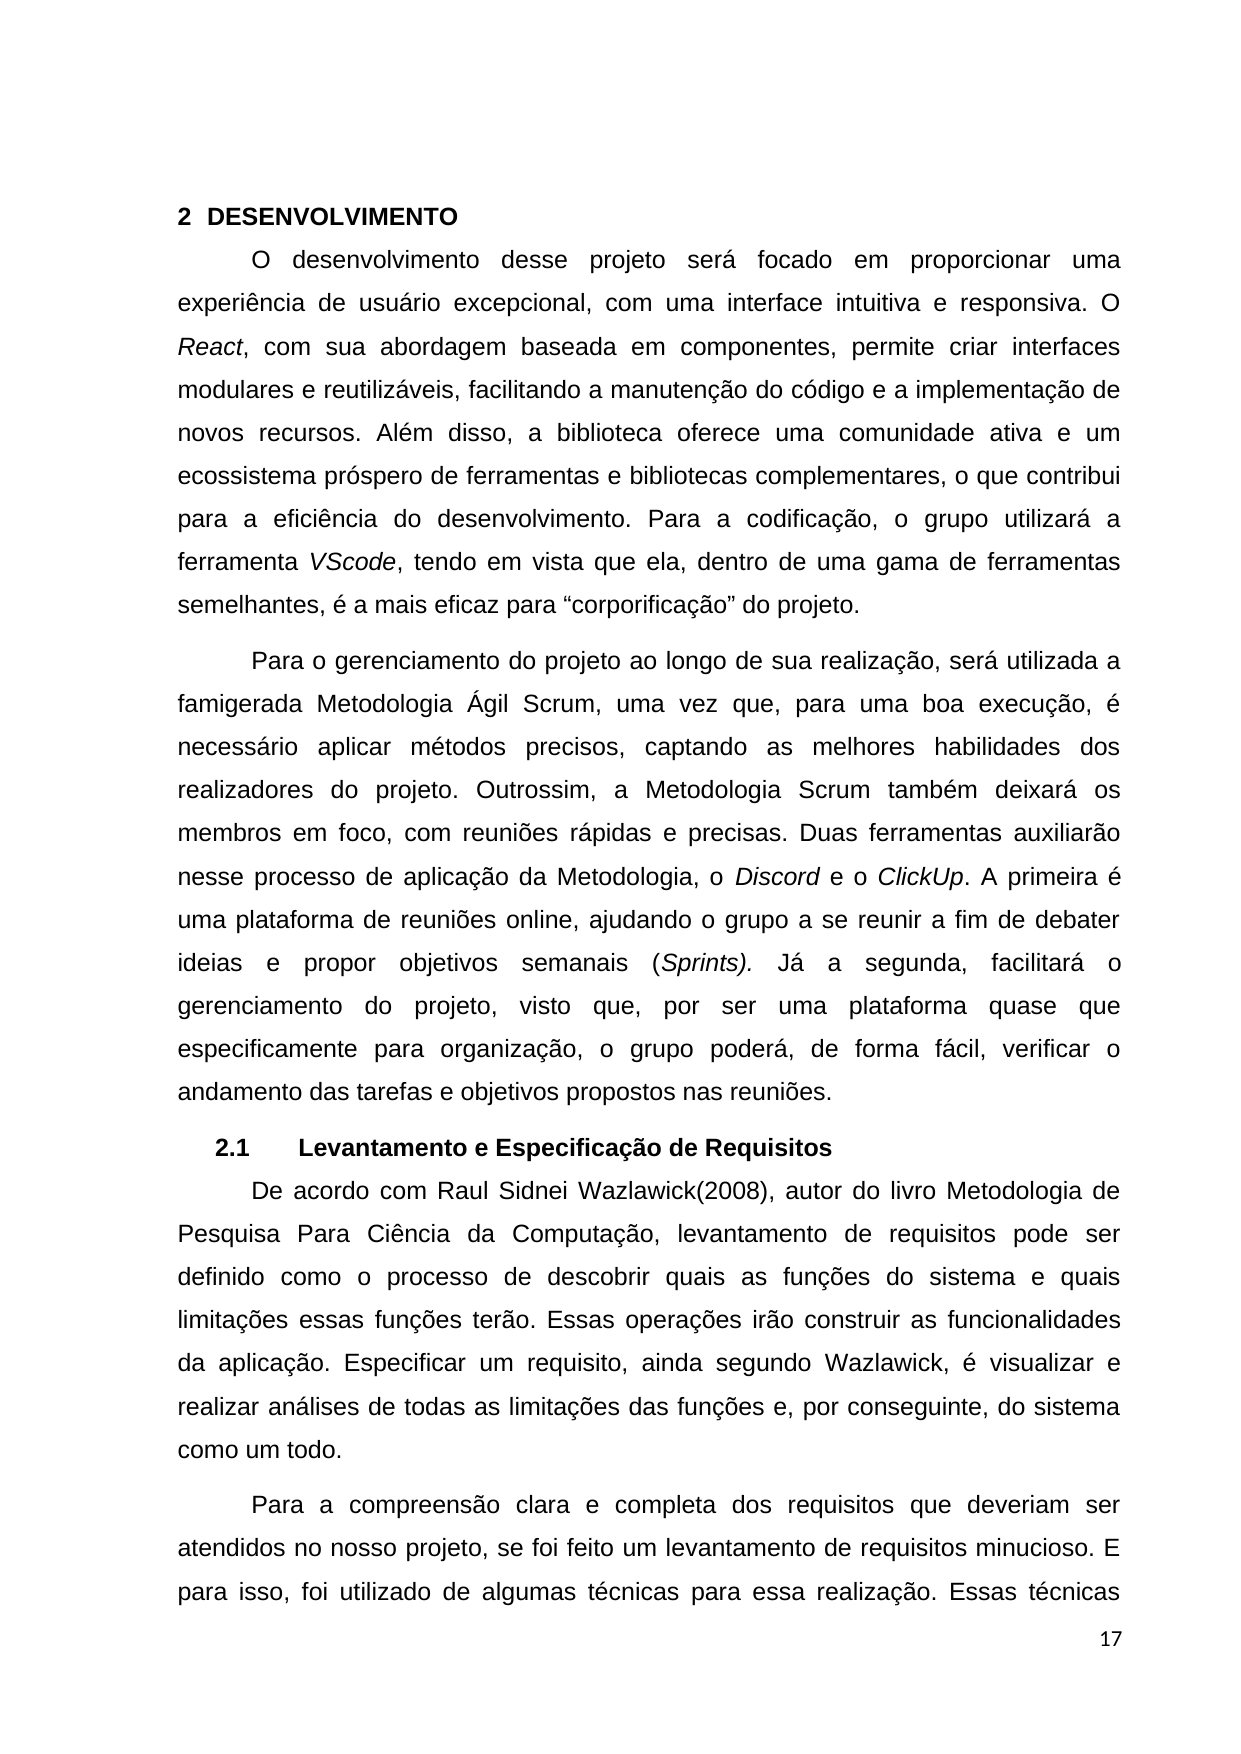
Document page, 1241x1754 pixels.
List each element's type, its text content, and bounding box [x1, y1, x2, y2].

text Levantamento e Especificação de Requisitos [215, 1133, 1122, 1162]
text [177, 1490, 1122, 1605]
text Para o gerenciamento do projeto ao longo de sua realização, será utilizada a famigerada Metodologia Ágil Scrum, uma vez que, para uma boa execução, é necessário aplicar métodos precisos, captando as melhores habilidades dos realizadores do projeto. Outrossim, a Metodologia Scrum também deixará os membros em foco, com reuniões rápidas e precisas. Duas ferramentas auxiliarão nesse processo de aplicação da Metodologia, o Discord e o ClickUp. A primeira é uma plataforma de reuniões online, ajudando o grupo a se reunir a fim de debater ideias e propor objetivos semanais (Sprints). Já a segunda, facilitará o gerenciamento do projeto, visto que, por ser uma plataforma quase que especificamente para organização, o grupo poderá, de forma fácil, verificar o andamento das tarefas e objetivos propostos nas reuniões. [177, 646, 1122, 1106]
text De acordo com Raul Sidnei Wazlawick(2008), autor do livro Metodologia de Pesquisa Para Ciência da Computação, levantamento de requisitos pode ser definido como o processo de descobrir quais as funções do sistema e quais limitações essas funções terão. Essas operações irão construir as funcionalidades da aplicação. Especificar um requisito, ainda segundo Wazlawick, é visualizar e realizar análises de todas as limitações das funções e, por conseguinte, do sistema como um todo. [177, 1176, 1122, 1463]
subtitle DESENVOLVIMENTO [177, 202, 1122, 231]
text O desenvolvimento desse projeto será focado em proporcionar uma experiência de usuário excepcional, com uma interface intuitiva e responsiva. O React, com sua abordagem baseada em componentes, permite criar interfaces modulares e reutilizáveis, facilitando a manutenção do código e a implementação de novos recursos. Além disso, a biblioteca oferece uma comunidade ativa e um ecossistema próspero de ferramentas e bibliotecas complementares, o que contribui para a eficiência do desenvolvimento. Para a codificação, o grupo utilizará a ferramenta VScode, tendo em vista que ela, dentro de uma gama de ferramentas semelhantes, é a mais eficaz para “corporificação” do projeto. [177, 245, 1122, 619]
